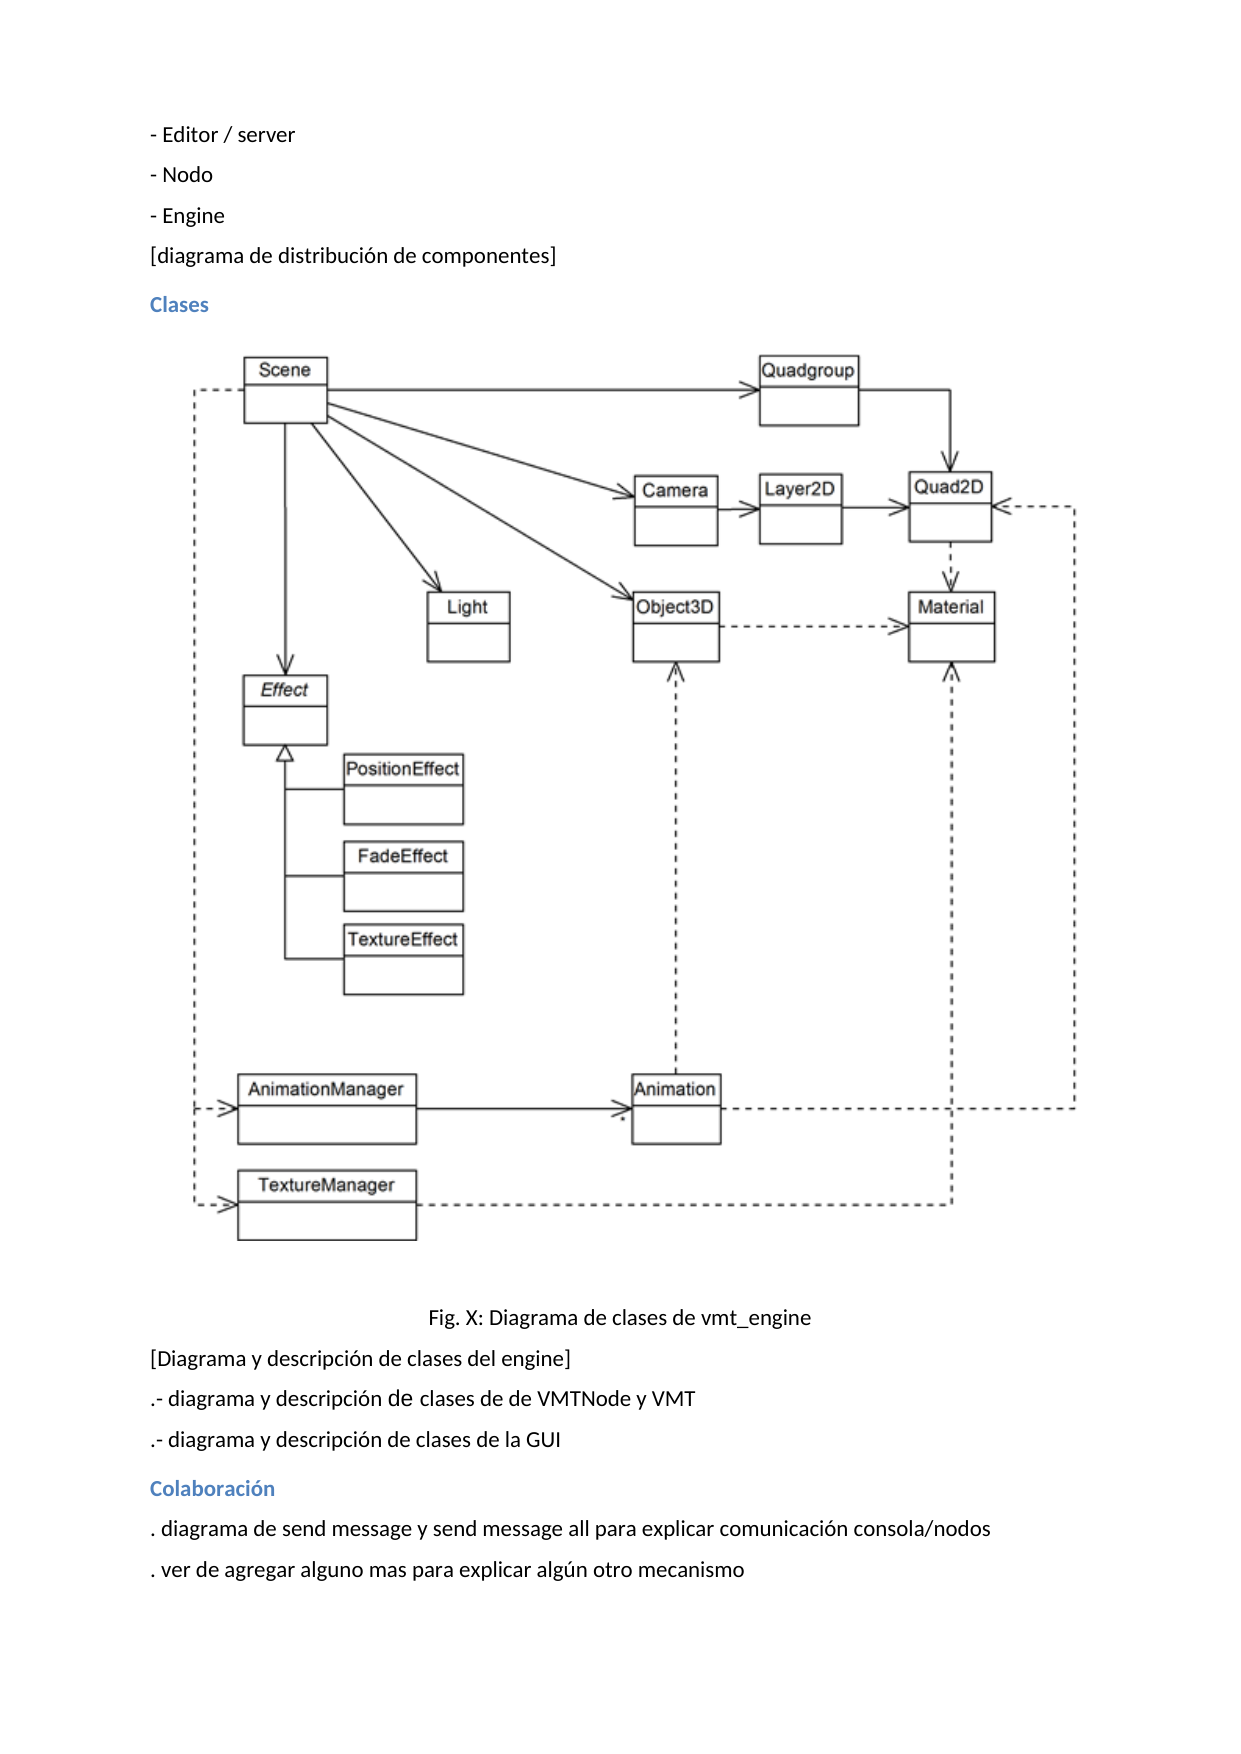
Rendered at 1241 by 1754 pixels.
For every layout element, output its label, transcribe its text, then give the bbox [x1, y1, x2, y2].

subtitle Clases [150, 290, 1090, 318]
text [diagrama de distribución de componentes] [150, 242, 1090, 269]
subtitle Colaboración [150, 1474, 1090, 1502]
text .- diagrama y descripción de clases de de VMTNode y VMT [150, 1384, 1090, 1412]
text Fig. X: Diagrama de clases de vmt_engine [150, 1303, 1090, 1331]
text .- diagrama y descripción de clases de la GUI [150, 1425, 1090, 1453]
picture [164, 354, 1105, 1239]
text - Editor / server [150, 120, 1090, 148]
text - Nodo [150, 161, 1090, 188]
text - Engine [150, 201, 1090, 229]
text [Diagrama y descripción de clases del engine] [150, 1344, 1090, 1372]
text . ver de agregar alguno mas para explicar algún otro mecanismo [150, 1555, 1090, 1583]
text . diagrama de send message y send message all para explicar comunicación consola/nodos [150, 1514, 1090, 1542]
